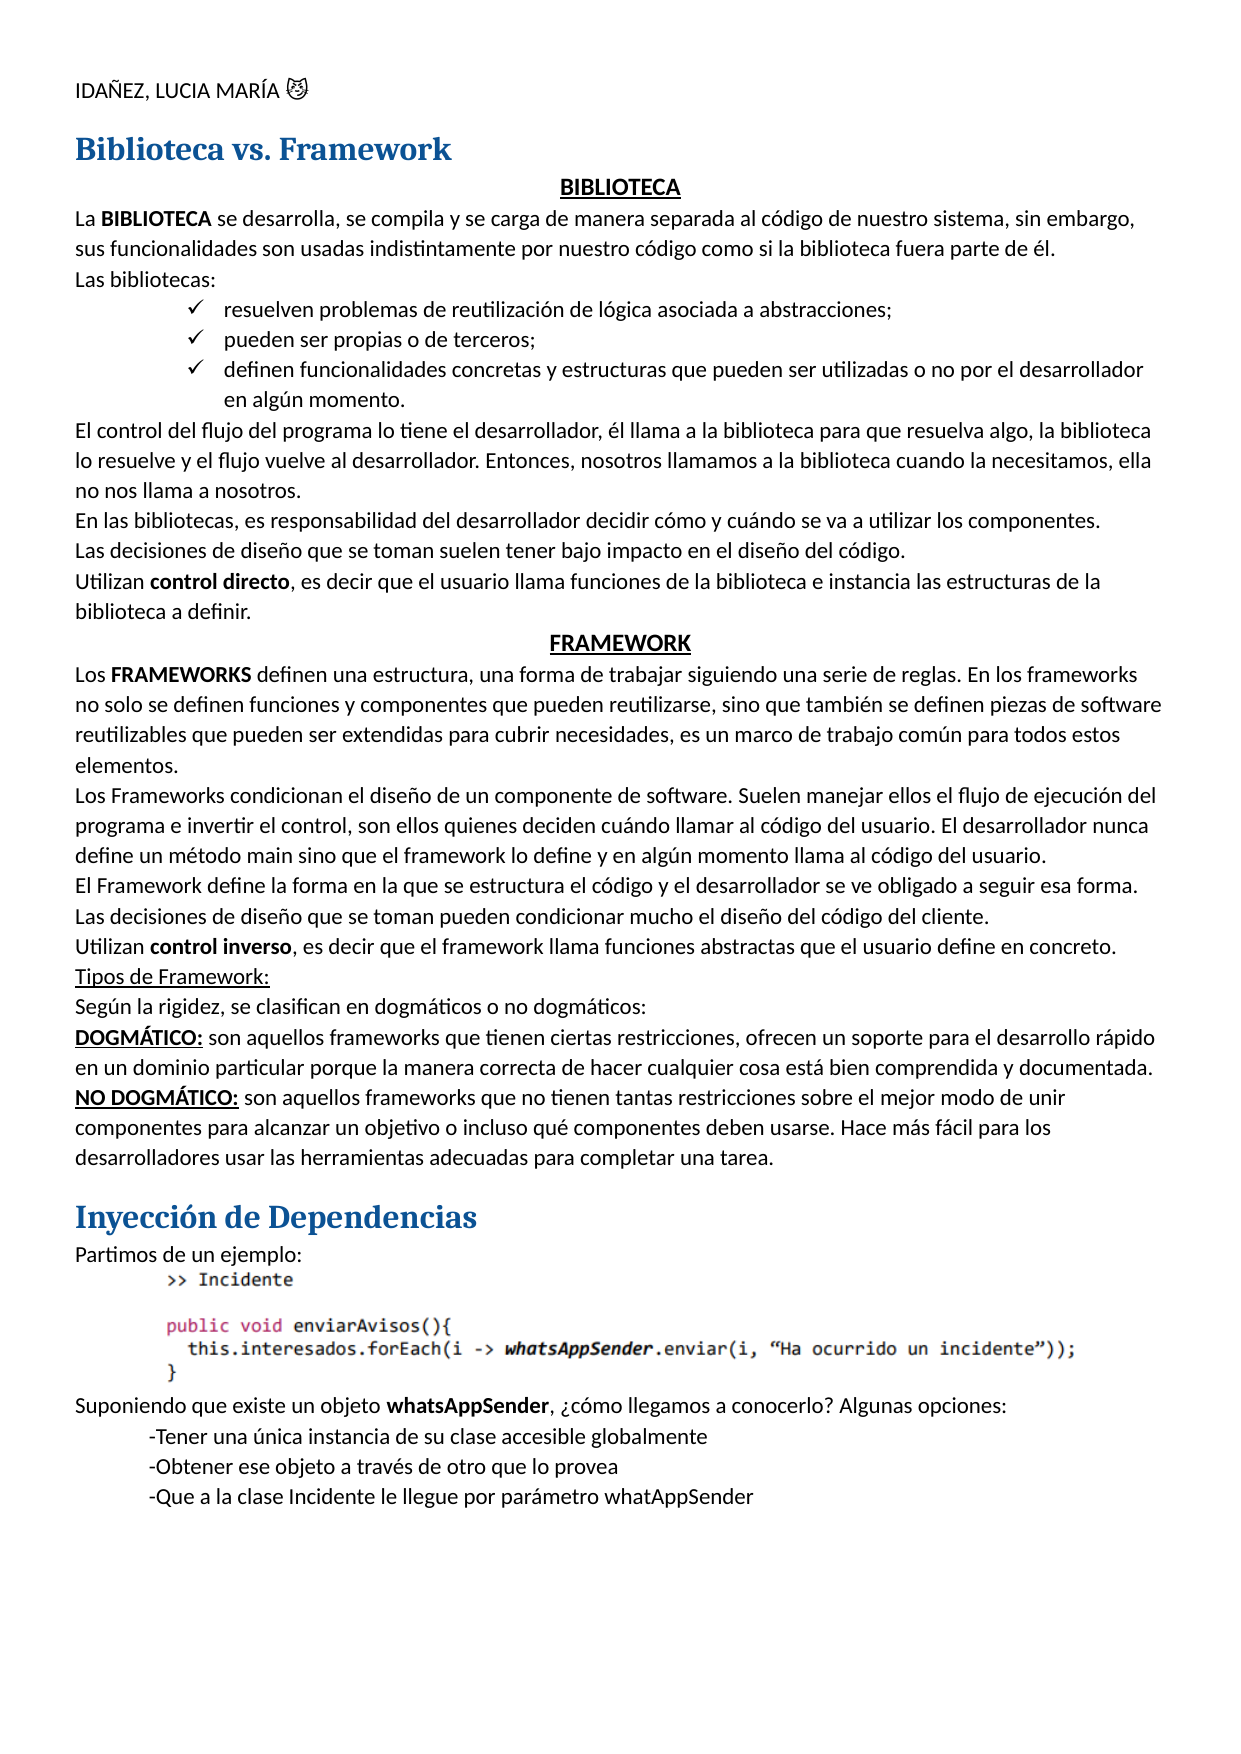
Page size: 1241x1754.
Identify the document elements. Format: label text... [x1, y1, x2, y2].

text Las bibliotecas: [75, 265, 1165, 293]
text Partimos de un ejemplo: [75, 1240, 1165, 1268]
text Los FRAMEWORKS definen una estructura, una forma de trabajar siguiendo una serie de reglas. En los frameworks no solo se definen funciones y componentes que pueden reutilizarse, sino que también se definen piezas de software reutilizables que pueden ser extendidas para cubrir necesidades, es un marco de trabajo común para todos estos elementos. [75, 660, 1165, 779]
text En las bibliotecas, es responsabilidad del desarrollador decidir cómo y cuándo se va a utilizar los componentes. [75, 506, 1165, 534]
text DOGMÁTICO: son aquellos frameworks que tienen ciertas restricciones, ofrecen un soporte para el desarrollo rápido en un dominio particular porque la manera correcta de hacer cualquier cosa está bien comprendida y documentada. [75, 1023, 1165, 1081]
list pueden ser propias o de terceros; [186, 325, 1165, 353]
text El Framework define la forma en la que se estructura el código y el desarrollador se ve obligado a seguir esa forma. [75, 872, 1165, 899]
list resuelven problemas de reutilización de lógica asociada a abstracciones; [186, 295, 1165, 323]
text -Que a la clase Incidente le llegue por parámetro whatAppSender [75, 1482, 1165, 1510]
text La BIBLIOTECA se desarrolla, se compila y se carga de manera separada al código de nuestro sistema, sin embargo, sus funcionalidades son usadas indistintamente por nuestro código como si la biblioteca fuera parte de él. [75, 204, 1165, 262]
text Suponiendo que existe un objeto whatsAppSender, ¿cómo llegamos a conocerlo? Algunas opciones: [75, 1392, 1165, 1420]
text Los Frameworks condicionan el diseño de un componente de software. Suelen manejar ellos el flujo de ejecución del programa e invertir el control, son ellos quienes deciden cuándo llamar al código del usuario. El desarrollador nunca define un método main sino que el framework lo define y en algún momento llama al código del usuario. [75, 781, 1165, 869]
text NO DOGMÁTICO: son aquellos frameworks que no tienen tantas restricciones sobre el mejor modo de unir componentes para alcanzar un objetivo o incluso qué componentes deben usarse. Hace más fácil para los desarrolladores usar las herramientas adecuadas para completar una tarea. [75, 1083, 1165, 1171]
text Tipos de Framework: [75, 962, 1165, 990]
text FRAMEWORK [75, 627, 1165, 658]
text Las decisiones de diseño que se toman pueden condicionar mucho el diseño del código del cliente. [75, 902, 1165, 930]
text -Tener una única instancia de su clase accesible globalmente [75, 1422, 1165, 1450]
picture [160, 1270, 1080, 1390]
text El control del flujo del programa lo tiene el desarrollador, él llama a la biblioteca para que resuelva algo, la biblioteca lo resuelve y el flujo vuelve al desarrollador. Entonces, nosotros llamamos a la biblioteca cuando la necesitamos, ella no nos llama a nosotros. [75, 416, 1165, 504]
list definen funcionalidades concretas y estructuras que pueden ser utilizadas o no por el desarrollador en algún momento. [186, 355, 1165, 413]
text Las decisiones de diseño que se toman suelen tener bajo impacto en el diseño del código. [75, 537, 1165, 564]
subtitle Biblioteca vs. Framework [75, 130, 1165, 168]
text Utilizan control directo, es decir que el usuario llama funciones de la biblioteca e instancia las estructuras de la biblioteca a definir. [75, 567, 1165, 625]
subtitle Inyección de Dependencias [75, 1199, 1165, 1237]
text BIBLIOTECA [75, 171, 1165, 202]
text -Obtener ese objeto a través de otro que lo provea [75, 1452, 1165, 1480]
text Utilizan control inverso, es decir que el framework llama funciones abstractas que el usuario define en concreto. [75, 932, 1165, 960]
text Según la rigidez, se clasifican en dogmáticos o no dogmáticos: [75, 992, 1165, 1020]
